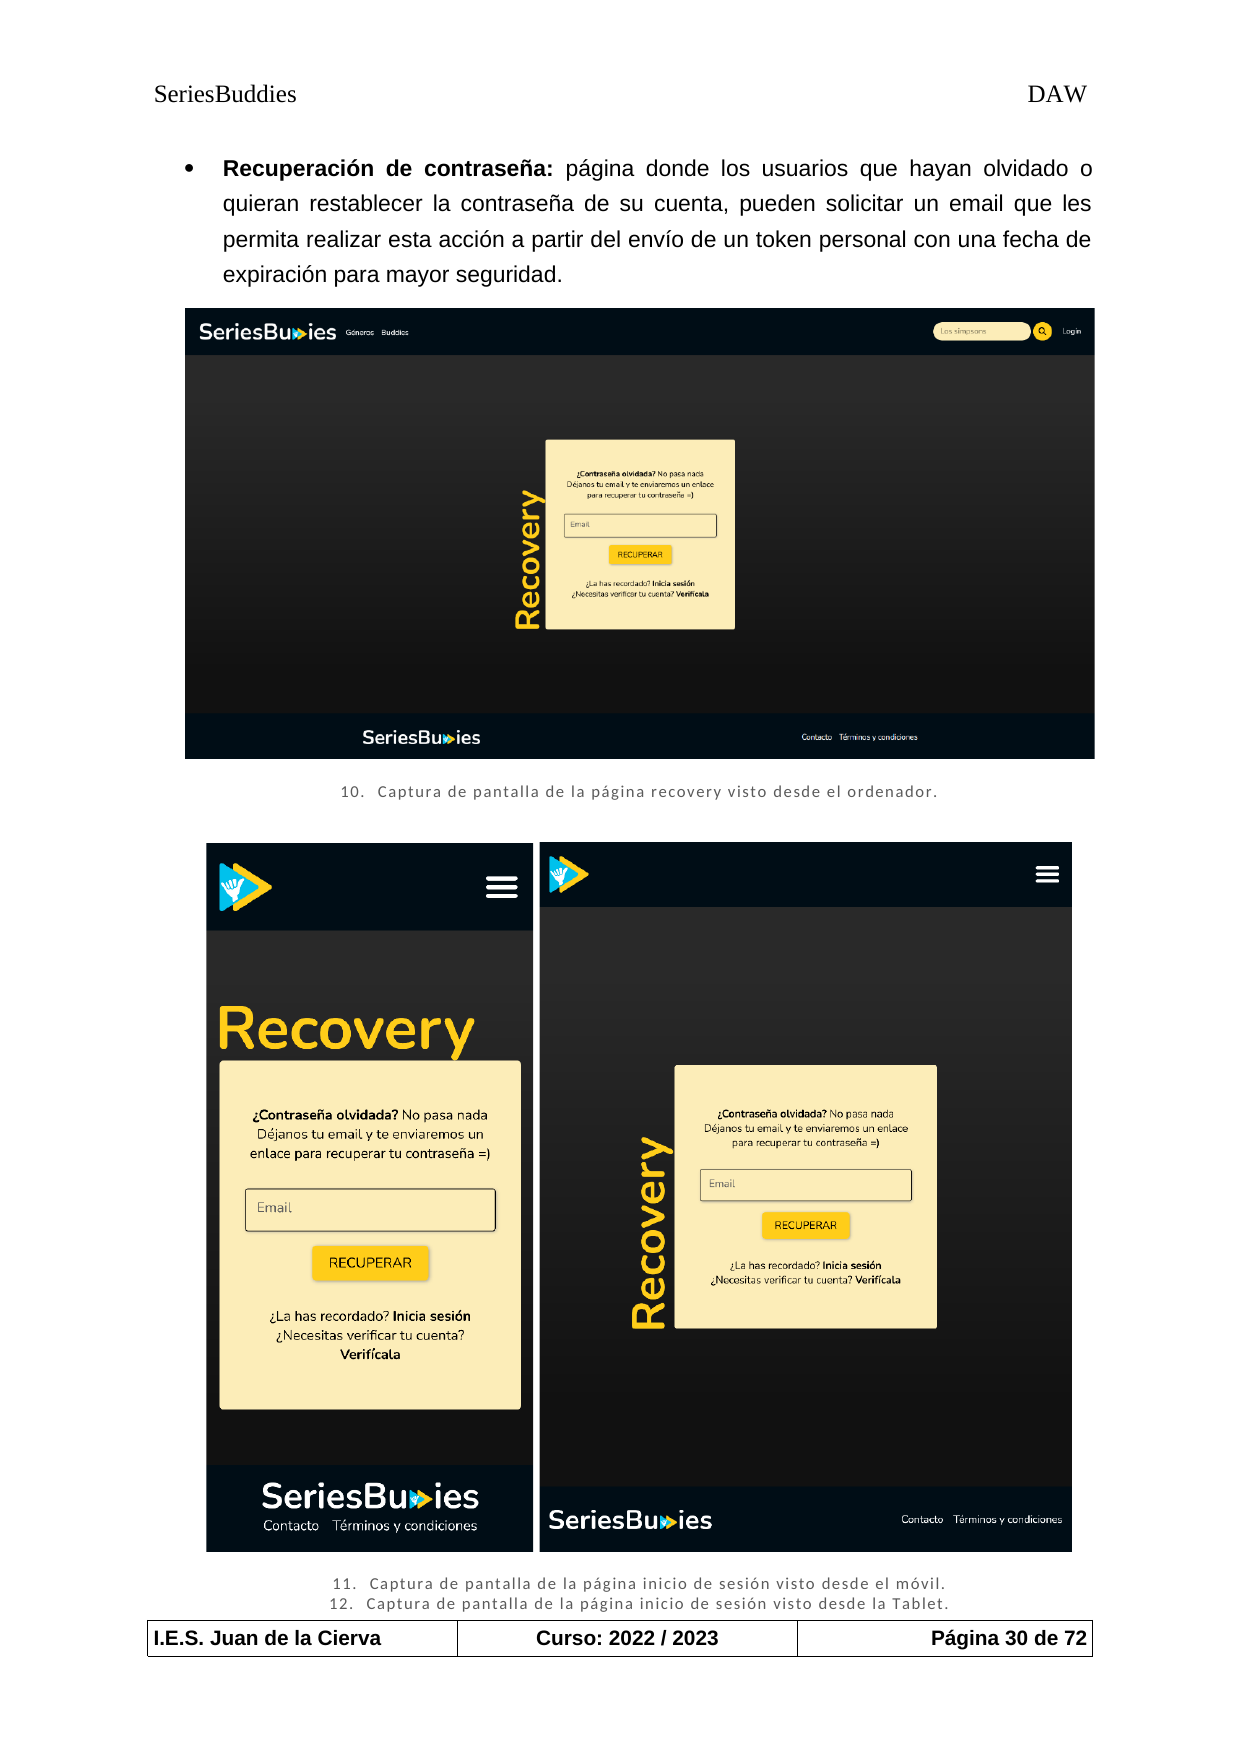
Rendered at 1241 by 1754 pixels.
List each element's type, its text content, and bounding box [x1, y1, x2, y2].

picture [185, 308, 1095, 759]
subtitle Captura de pantalla de la página inicio de sesión visto desde la Tablet. [185, 1594, 1093, 1614]
picture [206, 843, 534, 1552]
subtitle Captura de pantalla de la página inicio de sesión visto desde el móvil. [185, 1573, 1093, 1594]
picture [539, 842, 1072, 1552]
list Recuperación de contraseña: página donde los usuarios que hayan olvidado o quieran restablecer la contraseña de su cuenta, pueden solicitar un email que les permita realizar esta acción a partir del envío de un token personal con una fecha de expiración para mayor seguridad. [185, 154, 1093, 287]
subtitle Captura de pantalla de la página recovery visto desde el ordenador. [185, 781, 1093, 802]
